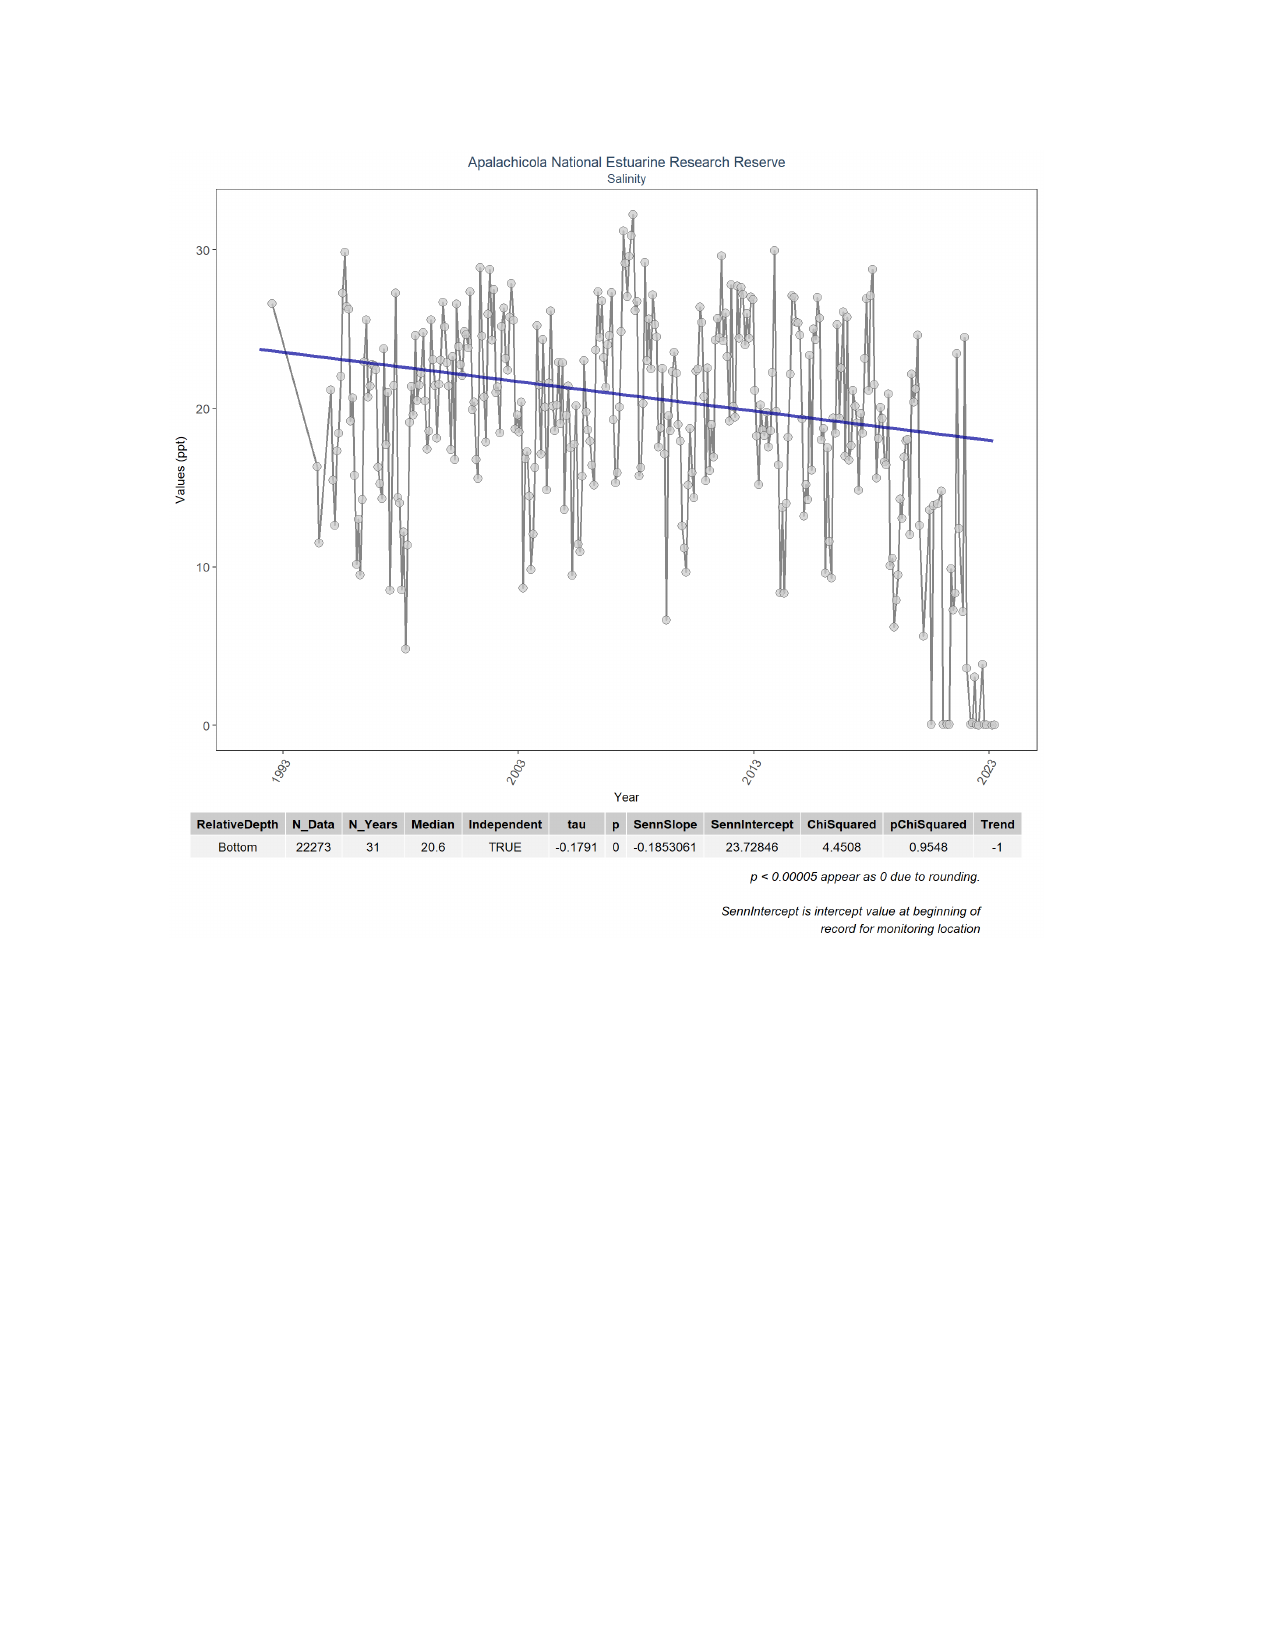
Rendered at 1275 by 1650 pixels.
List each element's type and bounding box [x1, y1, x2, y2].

picture [168, 150, 1044, 938]
